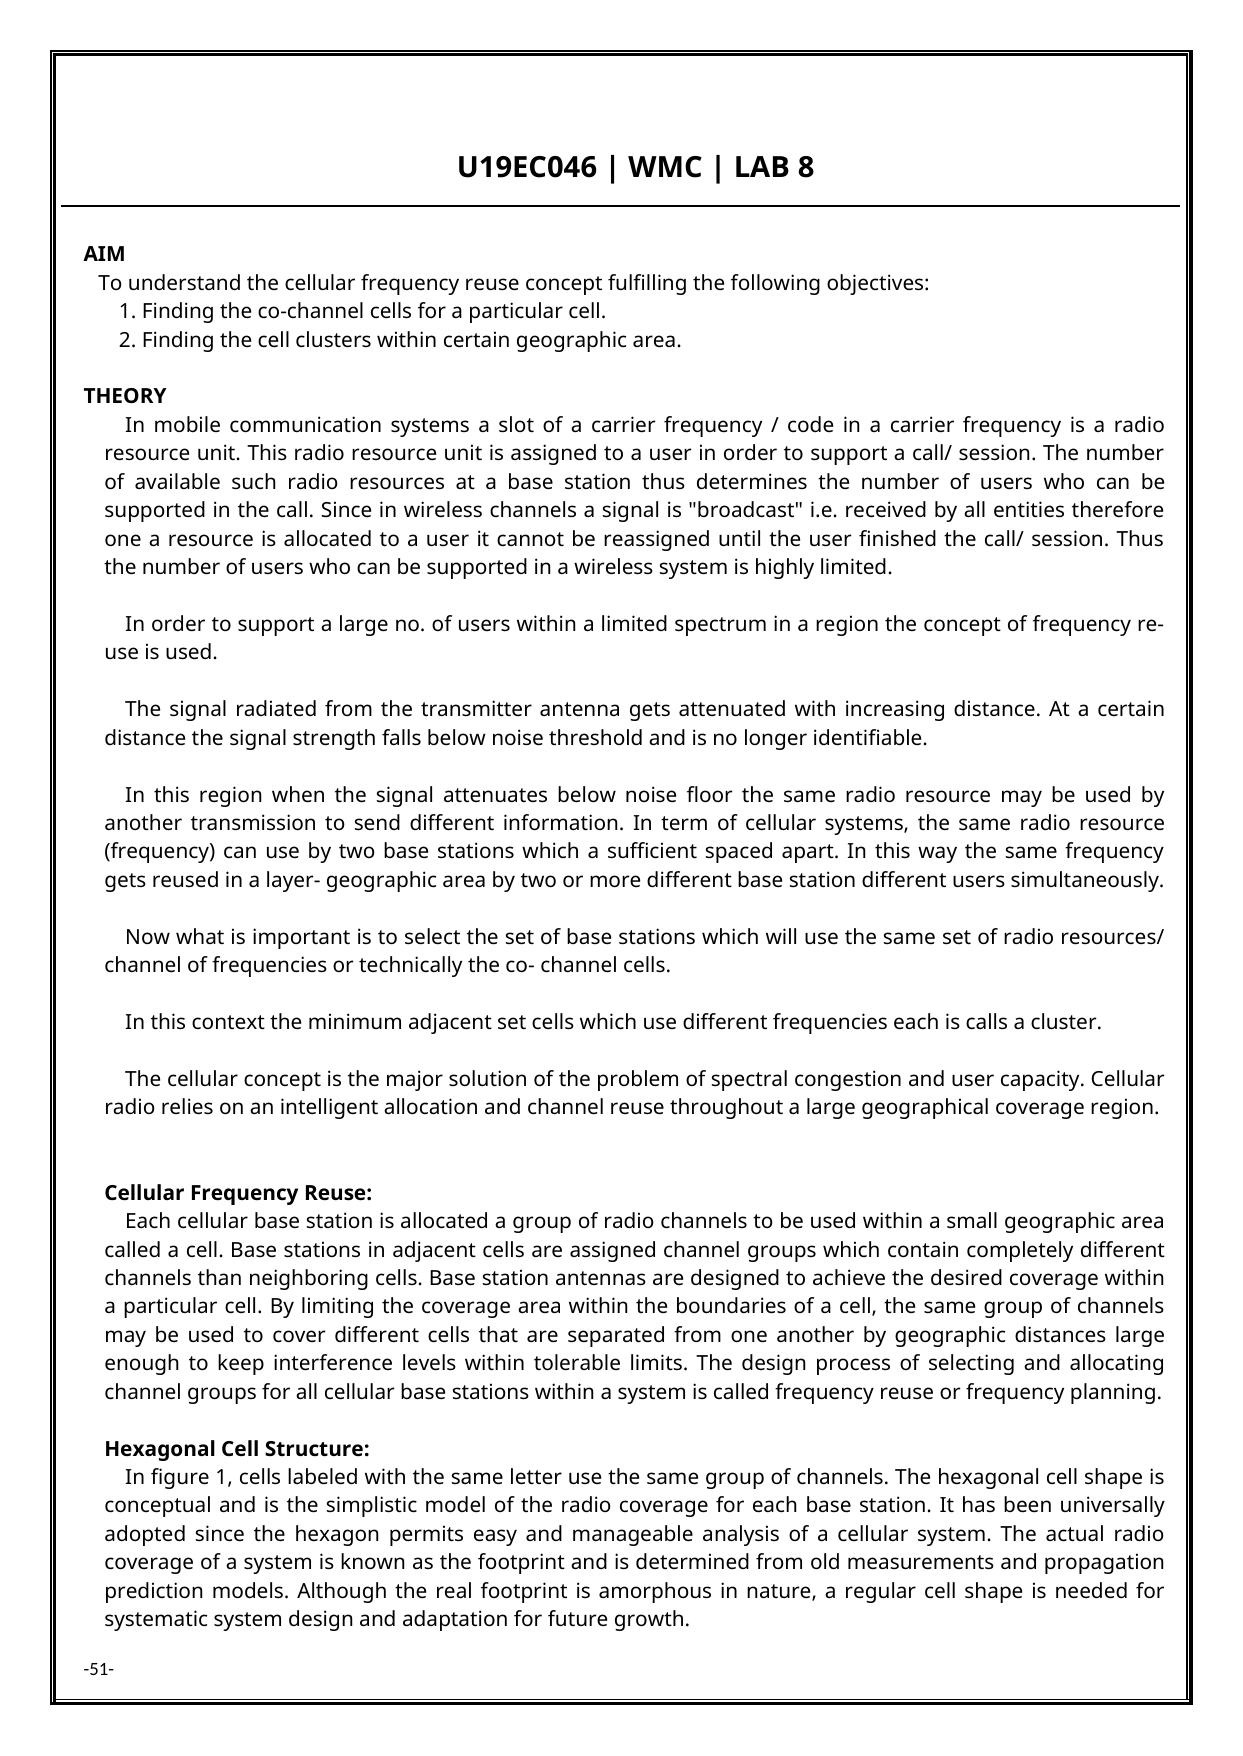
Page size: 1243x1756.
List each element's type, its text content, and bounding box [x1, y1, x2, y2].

text U19EC046 | WMC | LAB 8 [83, 146, 1167, 186]
text In order to support a large no. of users within a limited spectrum in a region the concept of frequency re-use is used. [104, 609, 1167, 666]
list Finding the co-channel cells for a particular cell. [104, 296, 1167, 325]
text In mobile communication systems a slot of a carrier frequency / code in a carrier frequency is a radio resource unit. This radio resource unit is assigned to a user in order to support a call/ session. The number of available such radio resources at a base station thus determines the number of users who can be supported in the call. Since in wireless channels a signal is "broadcast" i.e. received by all entities therefore one a resource is allocated to a user it cannot be reassigned until the user finished the call/ session. Thus the number of users who can be supported in a wireless system is highly limited. [104, 410, 1167, 581]
text Each cellular base station is allocated a group of radio channels to be used within a small geographic area called a cell. Base stations in adjacent cells are assigned channel groups which contain completely different channels than neighboring cells. Base station antennas are designed to achieve the desired coverage within a particular cell. By limiting the coverage area within the boundaries of a cell, the same group of channels may be used to cover different cells that are separated from one another by geographic distances large enough to keep interference levels within tolerable limits. The design process of selecting and allocating channel groups for all cellular base stations within a system is called frequency reuse or frequency planning. [104, 1206, 1167, 1405]
text Hexagonal Cell Structure: [104, 1434, 1167, 1462]
text In figure 1, cells labeled with the same letter use the same group of channels. The hexagonal cell shape is conceptual and is the simplistic model of the radio coverage for each base station. It has been universally adopted since the hexagon permits easy and manageable analysis of a cellular system. The actual radio coverage of a system is known as the footprint and is determined from old measurements and propagation prediction models. Although the real footprint is amorphous in nature, a regular cell shape is needed for systematic system design and adaptation for future growth. [104, 1462, 1167, 1633]
text Now what is important is to select the set of base stations which will use the same set of radio resources/ channel of frequencies or technically the co- channel cells. [104, 922, 1167, 979]
text THEORY [83, 382, 1167, 410]
text AIM [83, 239, 1167, 268]
text In this context the minimum adjacent set cells which use different frequencies each is calls a cluster. [104, 1007, 1167, 1036]
text The signal radiated from the transmitter antenna gets attenuated with increasing distance. At a certain distance the signal strength falls below noise threshold and is no longer identifiable. [104, 694, 1167, 751]
text The cellular concept is the major solution of the problem of spectral congestion and user capacity. Cellular radio relies on an intelligent allocation and channel reuse throughout a large geographical coverage region. [104, 1064, 1167, 1121]
text In this region when the signal attenuates below noise floor the same radio resource may be used by another transmission to send different information. In term of cellular systems, the same radio resource (frequency) can use by two base stations which a sufficient spaced apart. In this way the same frequency gets reused in a layer- geographic area by two or more different base station different users simultaneously. [104, 780, 1167, 893]
list Finding the cell clusters within certain geographic area. [104, 325, 1167, 353]
text Cellular Frequency Reuse: [104, 1178, 1167, 1206]
text To understand the cellular frequency reuse concept fulfilling the following objectives: [83, 268, 1167, 296]
